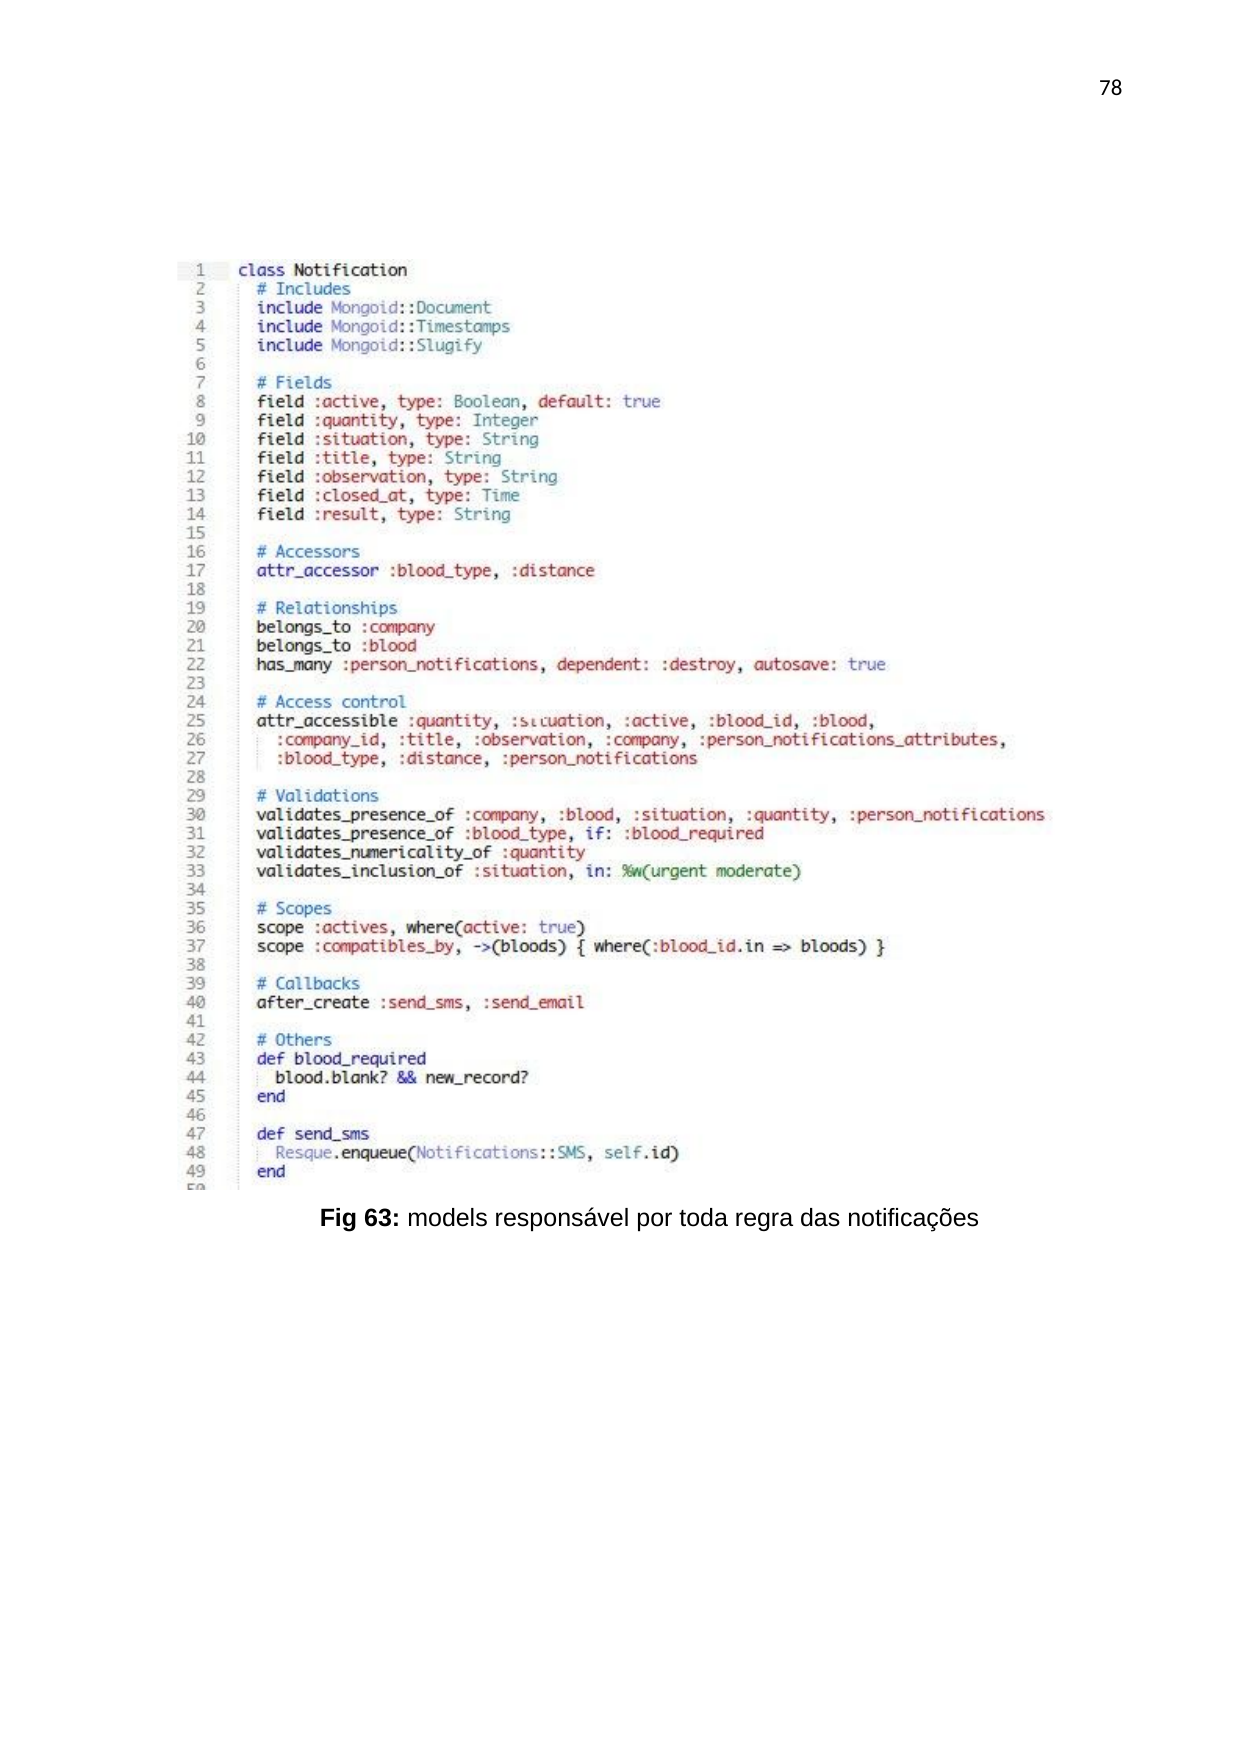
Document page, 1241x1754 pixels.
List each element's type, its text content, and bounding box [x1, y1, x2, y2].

text Fig 63: models responsável por toda regra das notificações [177, 1203, 1122, 1231]
picture [177, 259, 1081, 1190]
